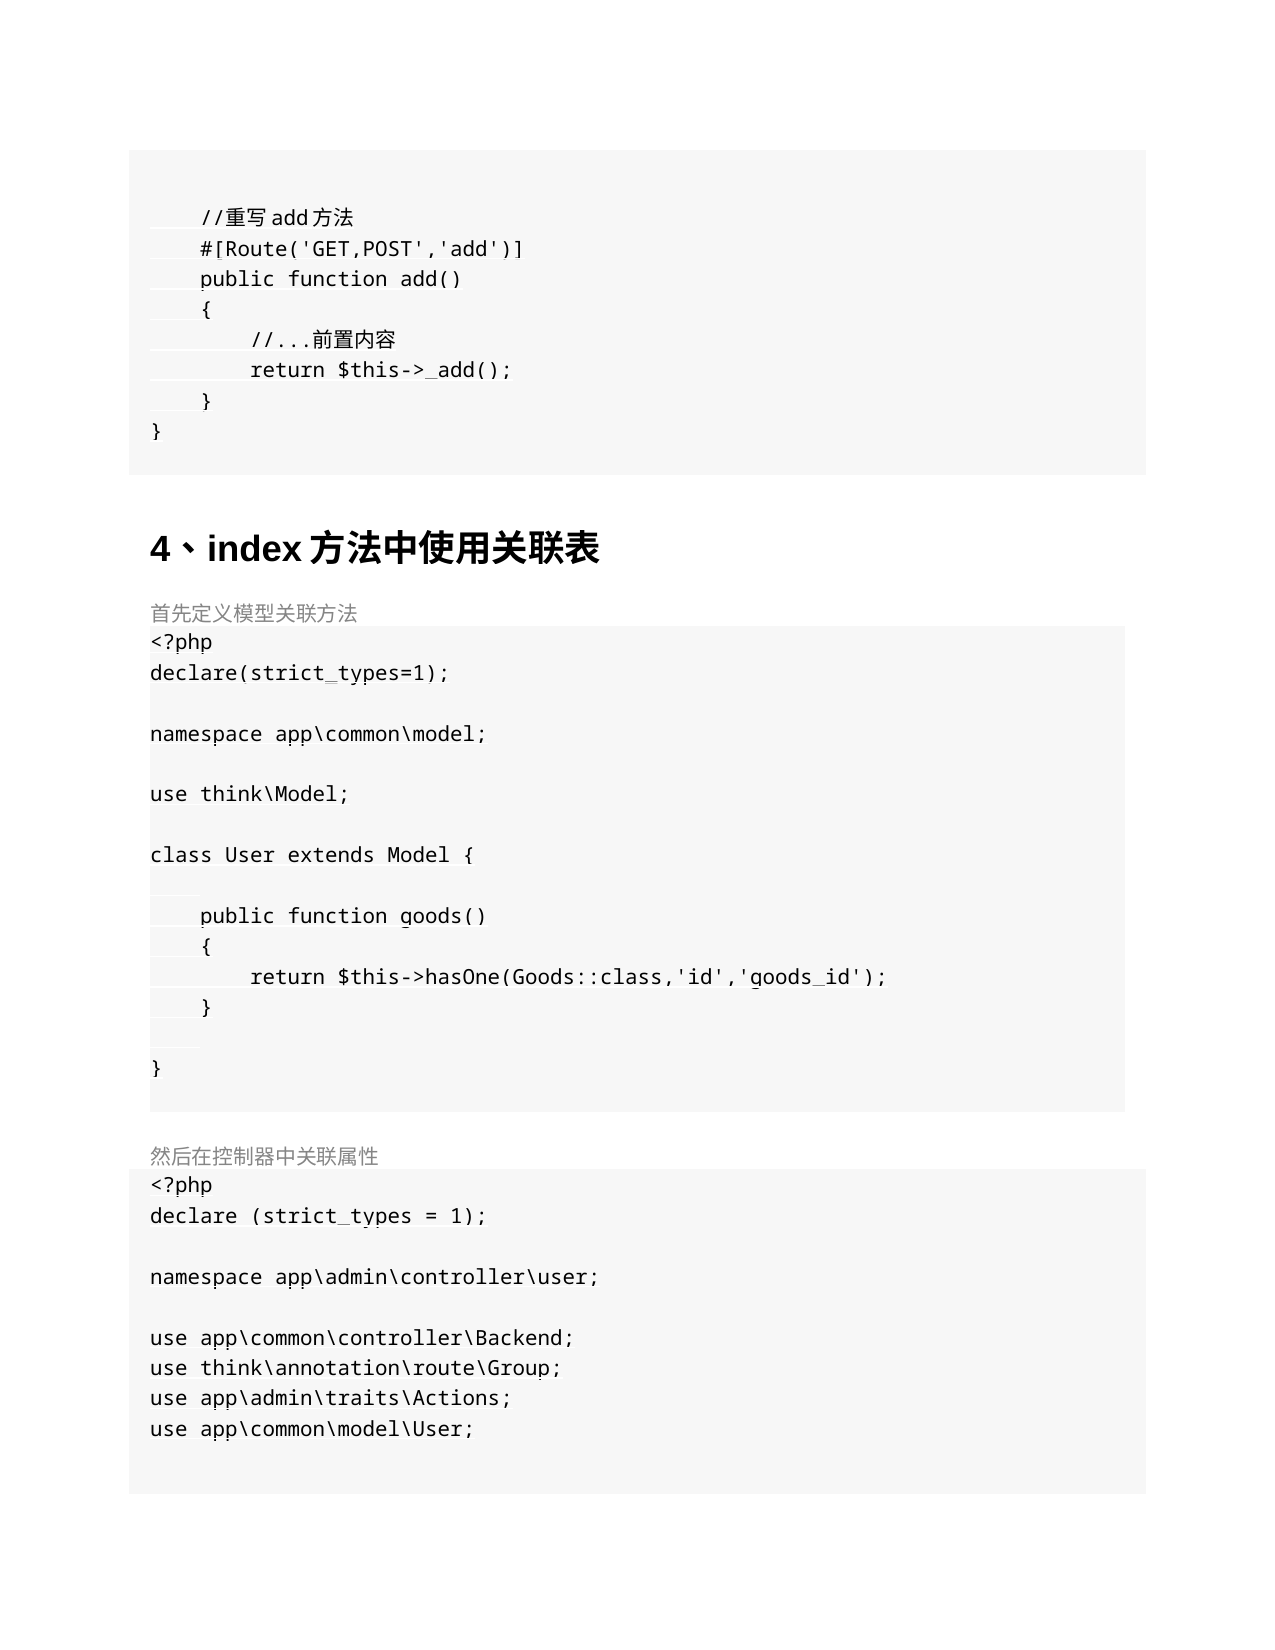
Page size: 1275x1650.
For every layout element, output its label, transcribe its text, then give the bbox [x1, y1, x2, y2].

subtitle 4、index方法中使用关联表 [150, 525, 1125, 569]
text 首先定义模型关联方法 [150, 594, 1125, 626]
text 然后在控制器中关联属性 [150, 1137, 1125, 1169]
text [129, 150, 1146, 475]
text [129, 1169, 1146, 1494]
text <?php declare(strict_types=1); namespace app\common\model; use think\Model; class User extends Model { public function goods() { return $this->hasOne(Goods::class,'id','goods_id'); } } [150, 626, 1125, 1112]
